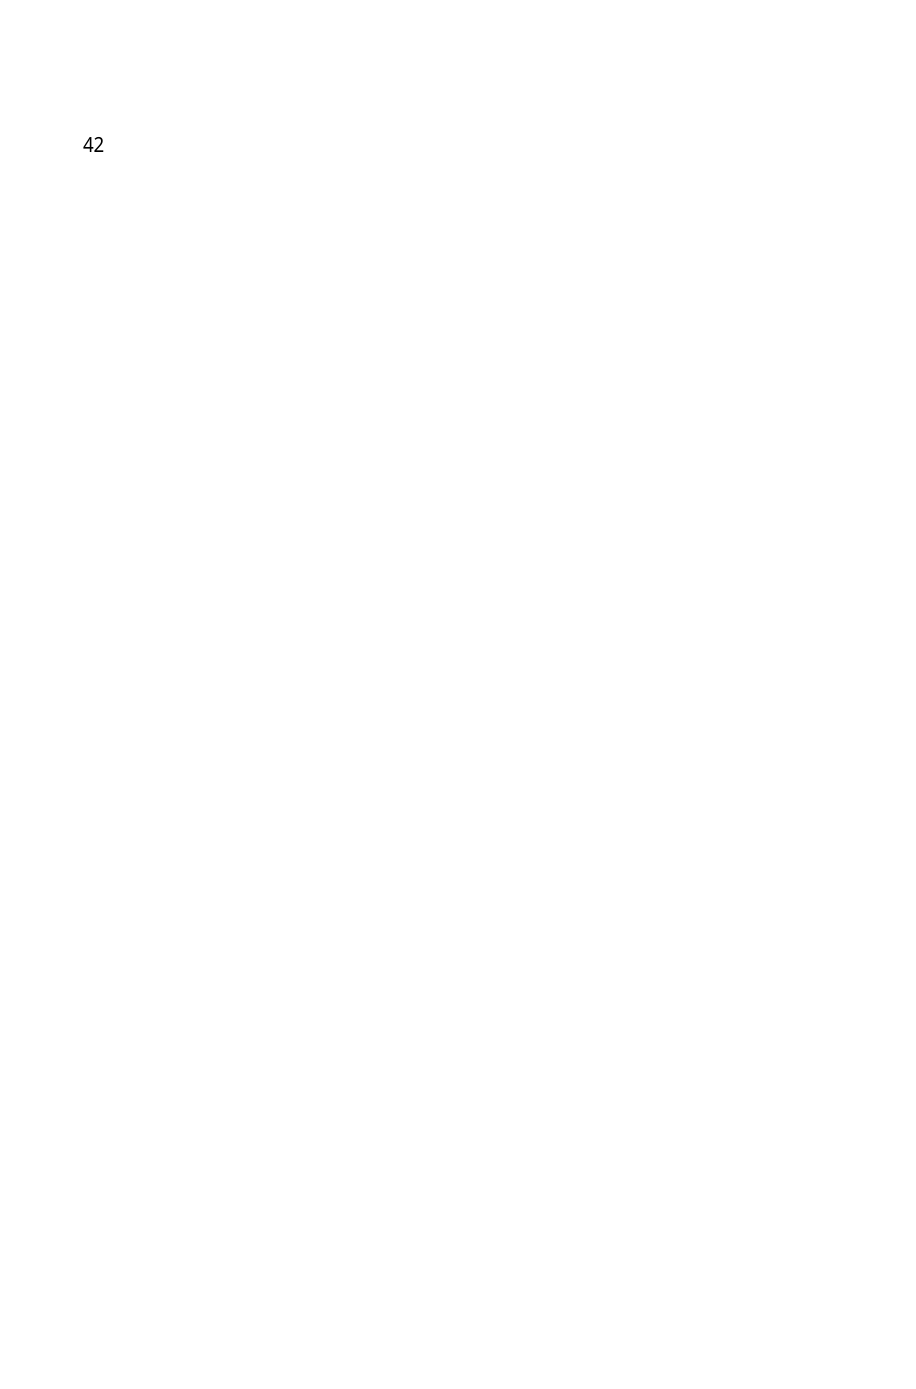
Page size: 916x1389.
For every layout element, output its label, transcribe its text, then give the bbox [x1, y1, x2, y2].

subtitle 42 [83, 130, 845, 158]
